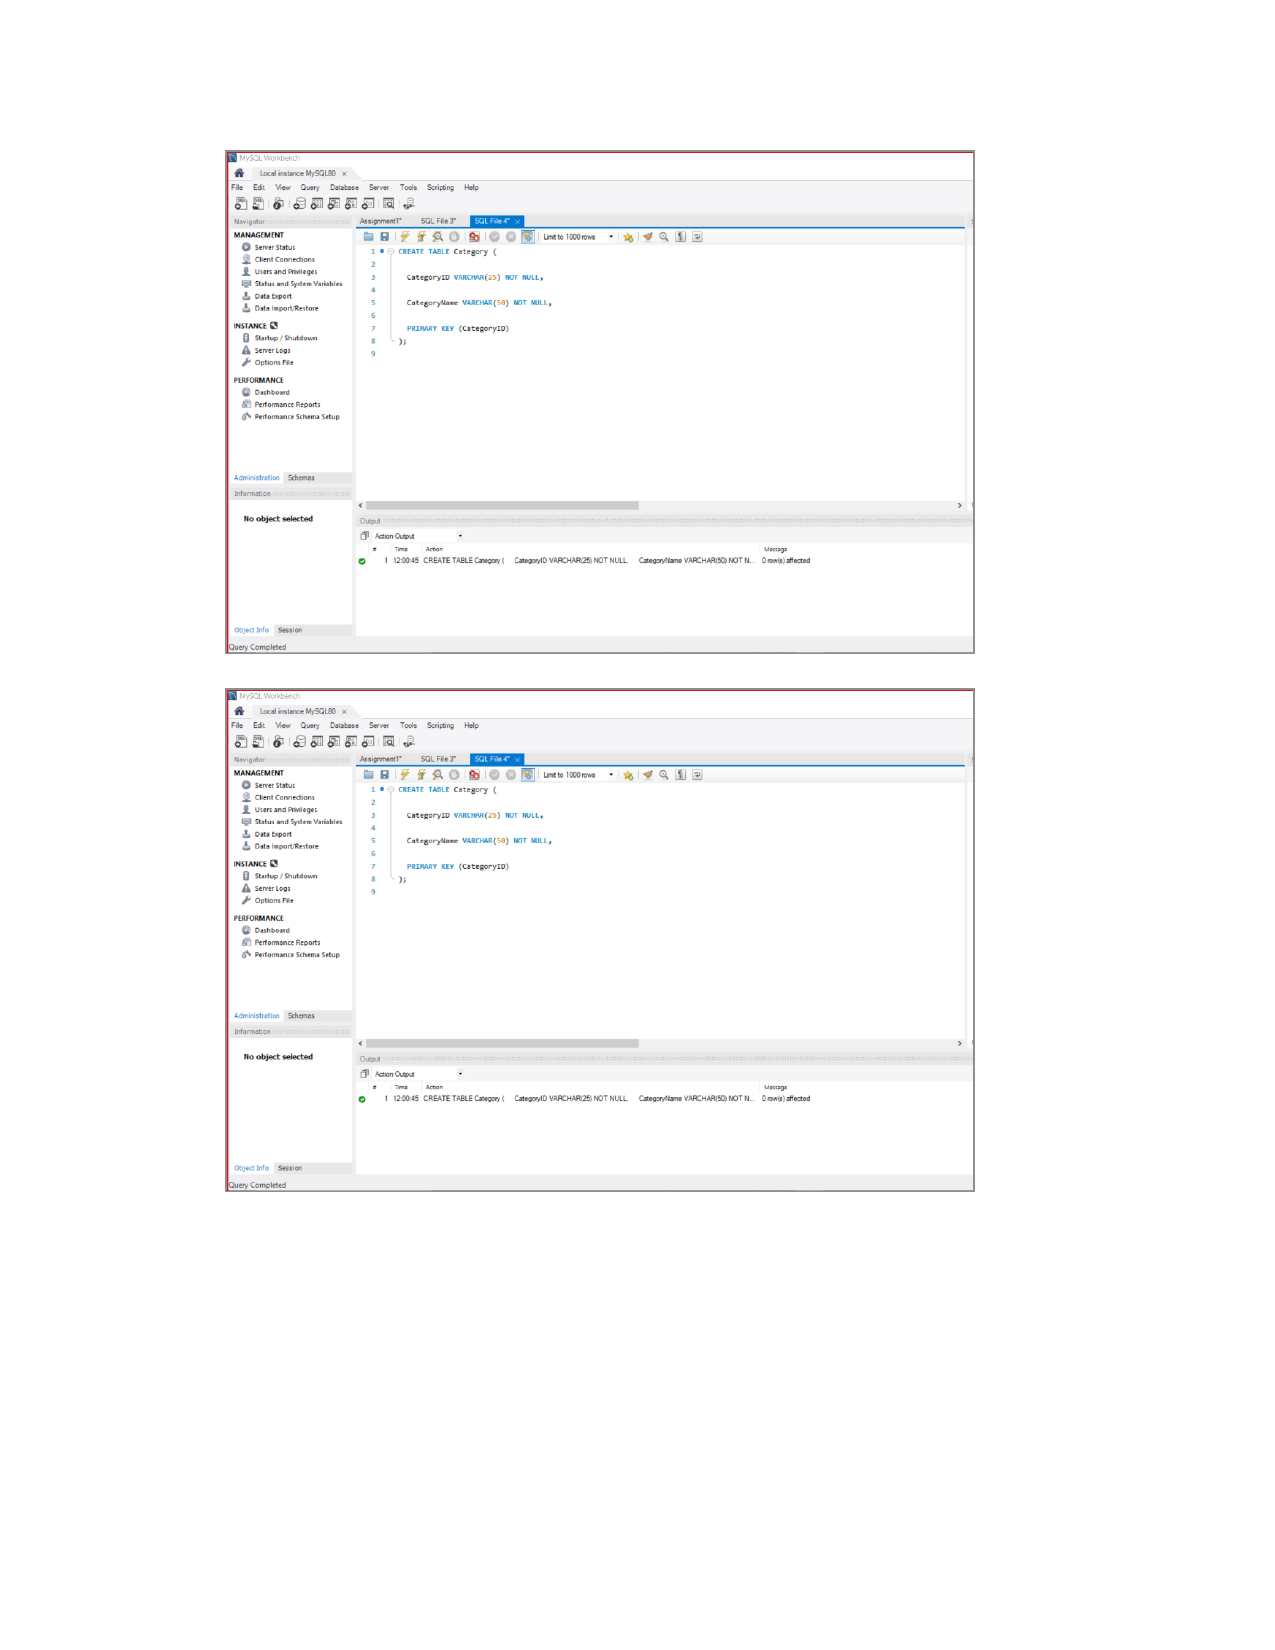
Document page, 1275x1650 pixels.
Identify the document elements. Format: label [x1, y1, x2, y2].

picture [227, 690, 973, 1191]
picture [227, 152, 973, 653]
